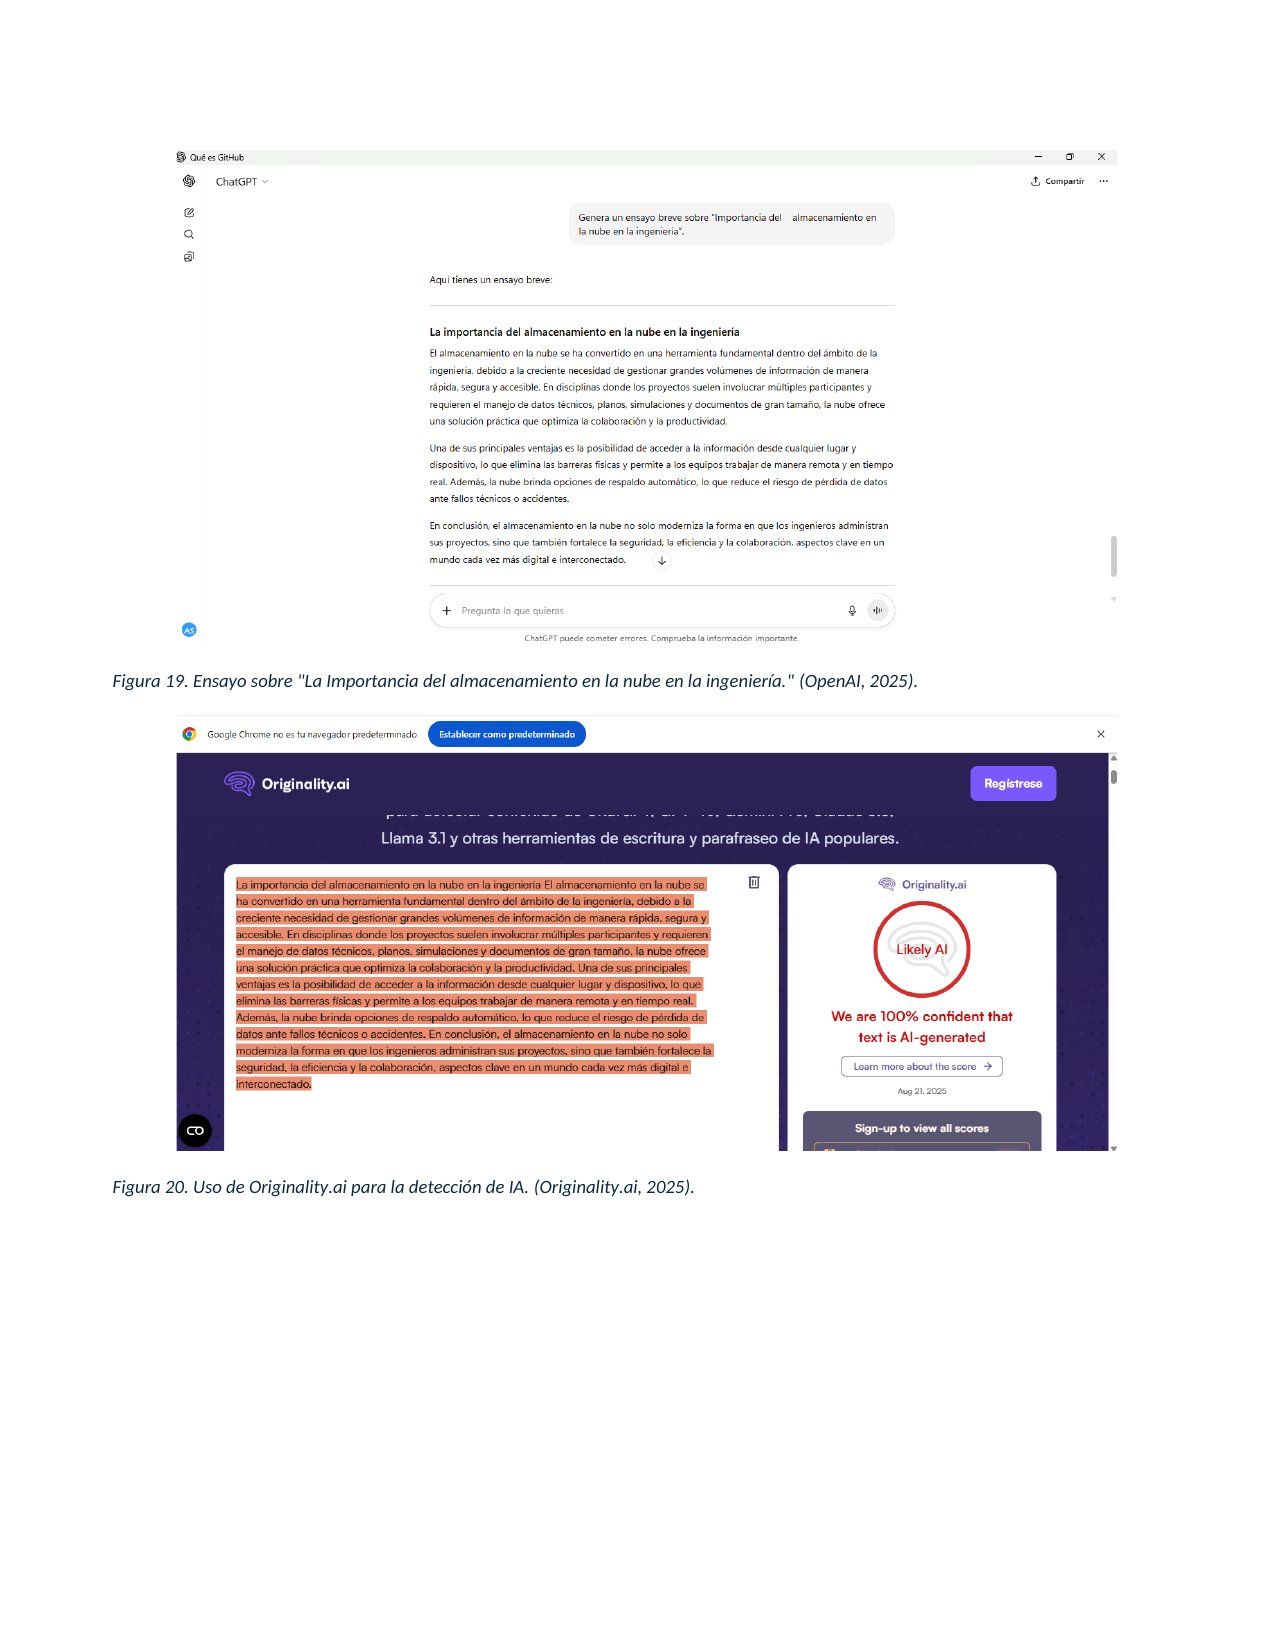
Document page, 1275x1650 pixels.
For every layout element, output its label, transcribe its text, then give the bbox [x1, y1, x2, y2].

text Figura 20. Uso de Originality.ai para la detección de IA.. [112, 1175, 1181, 1198]
text Figura 19. Ensayo sobre "La Importancia del almacenamiento en la nube en la ingeniería.". [112, 669, 1181, 692]
picture [176, 713, 1118, 1151]
picture [176, 150, 1118, 645]
